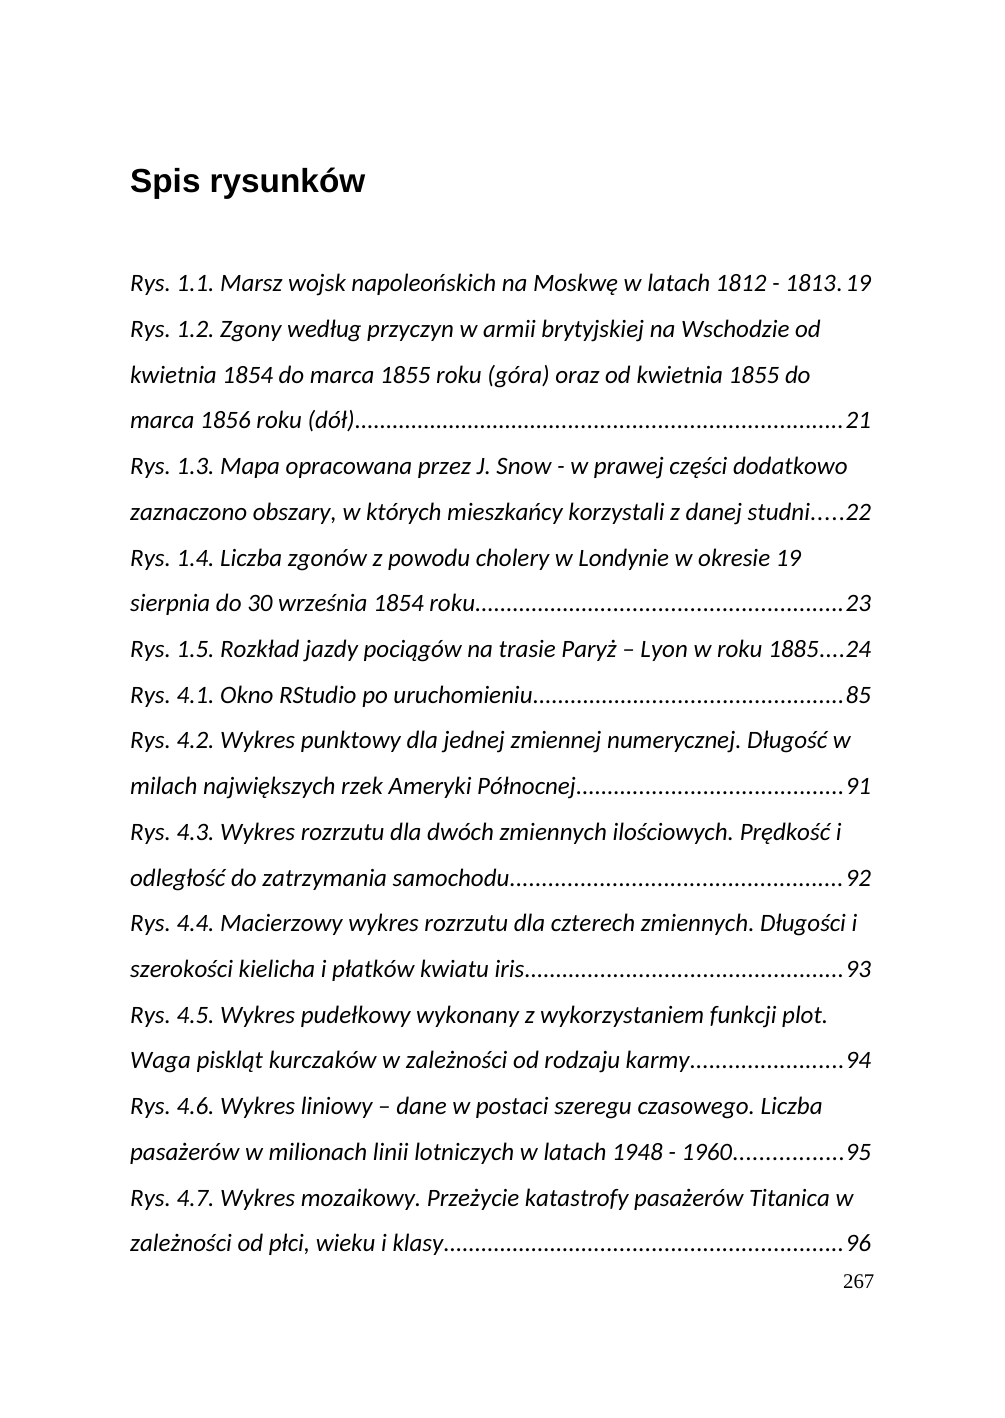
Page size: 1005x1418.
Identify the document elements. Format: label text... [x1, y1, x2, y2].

text Rys. 4.7. Wykres mozaikowy. Przeżycie katastrofy pasażerów Titanica w zależności od płci, wieku i klasy 96 [130, 1182, 874, 1258]
subtitle Spis rysunków [130, 161, 830, 199]
text Rys. 1.4. Liczba zgonów z powodu cholery w Londynie w okresie 19 sierpnia do 30 września 1854 roku 23 [130, 542, 874, 618]
text Rys. 1.3. Mapa opracowana przez J. Snow - w prawej części dodatkowo zaznaczono obszary, w których mieszkańcy korzystali z danej studni 22 [130, 450, 874, 526]
text Rys. 1.2. Zgony według przyczyn w armii brytyjskiej na Wschodzie od kwietnia 1854 do marca 1855 roku (góra) oraz od kwietnia 1855 do marca 1856 roku (dół) 21 [130, 313, 874, 435]
text Rys. 4.6. Wykres liniowy – dane w postaci szeregu czasowego. Liczba pasażerów w milionach linii lotniczych w latach 1948 - 1960 95 [130, 1090, 874, 1167]
text Rys. 4.1. Okno RStudio po uruchomieniu 85 [130, 679, 874, 709]
text Rys. 1.5. Rozkład jazdy pociągów na trasie Paryż – Lyon w roku 1885 24 [130, 633, 874, 664]
text Rys. 4.5. Wykres pudełkowy wykonany z wykorzystaniem funkcji plot. Waga piskląt kurczaków w zależności od rodzaju karmy 94 [130, 999, 874, 1075]
text Rys. 4.3. Wykres rozrzutu dla dwóch zmiennych ilościowych. Prędkość i odległość do zatrzymania samochodu 92 [130, 816, 874, 892]
text Rys. 4.2. Wykres punktowy dla jednej zmiennej numerycznej. Długość w milach największych rzek Ameryki Północnej 91 [130, 724, 874, 801]
text Rys. 1.1. Marsz wojsk napoleońskich na Moskwę w latach 1812 - 1813 19 [130, 267, 874, 298]
text Rys. 4.4. Macierzowy wykres rozrzutu dla czterech zmiennych. Długości i szerokości kielicha i płatków kwiatu iris 93 [130, 907, 874, 984]
